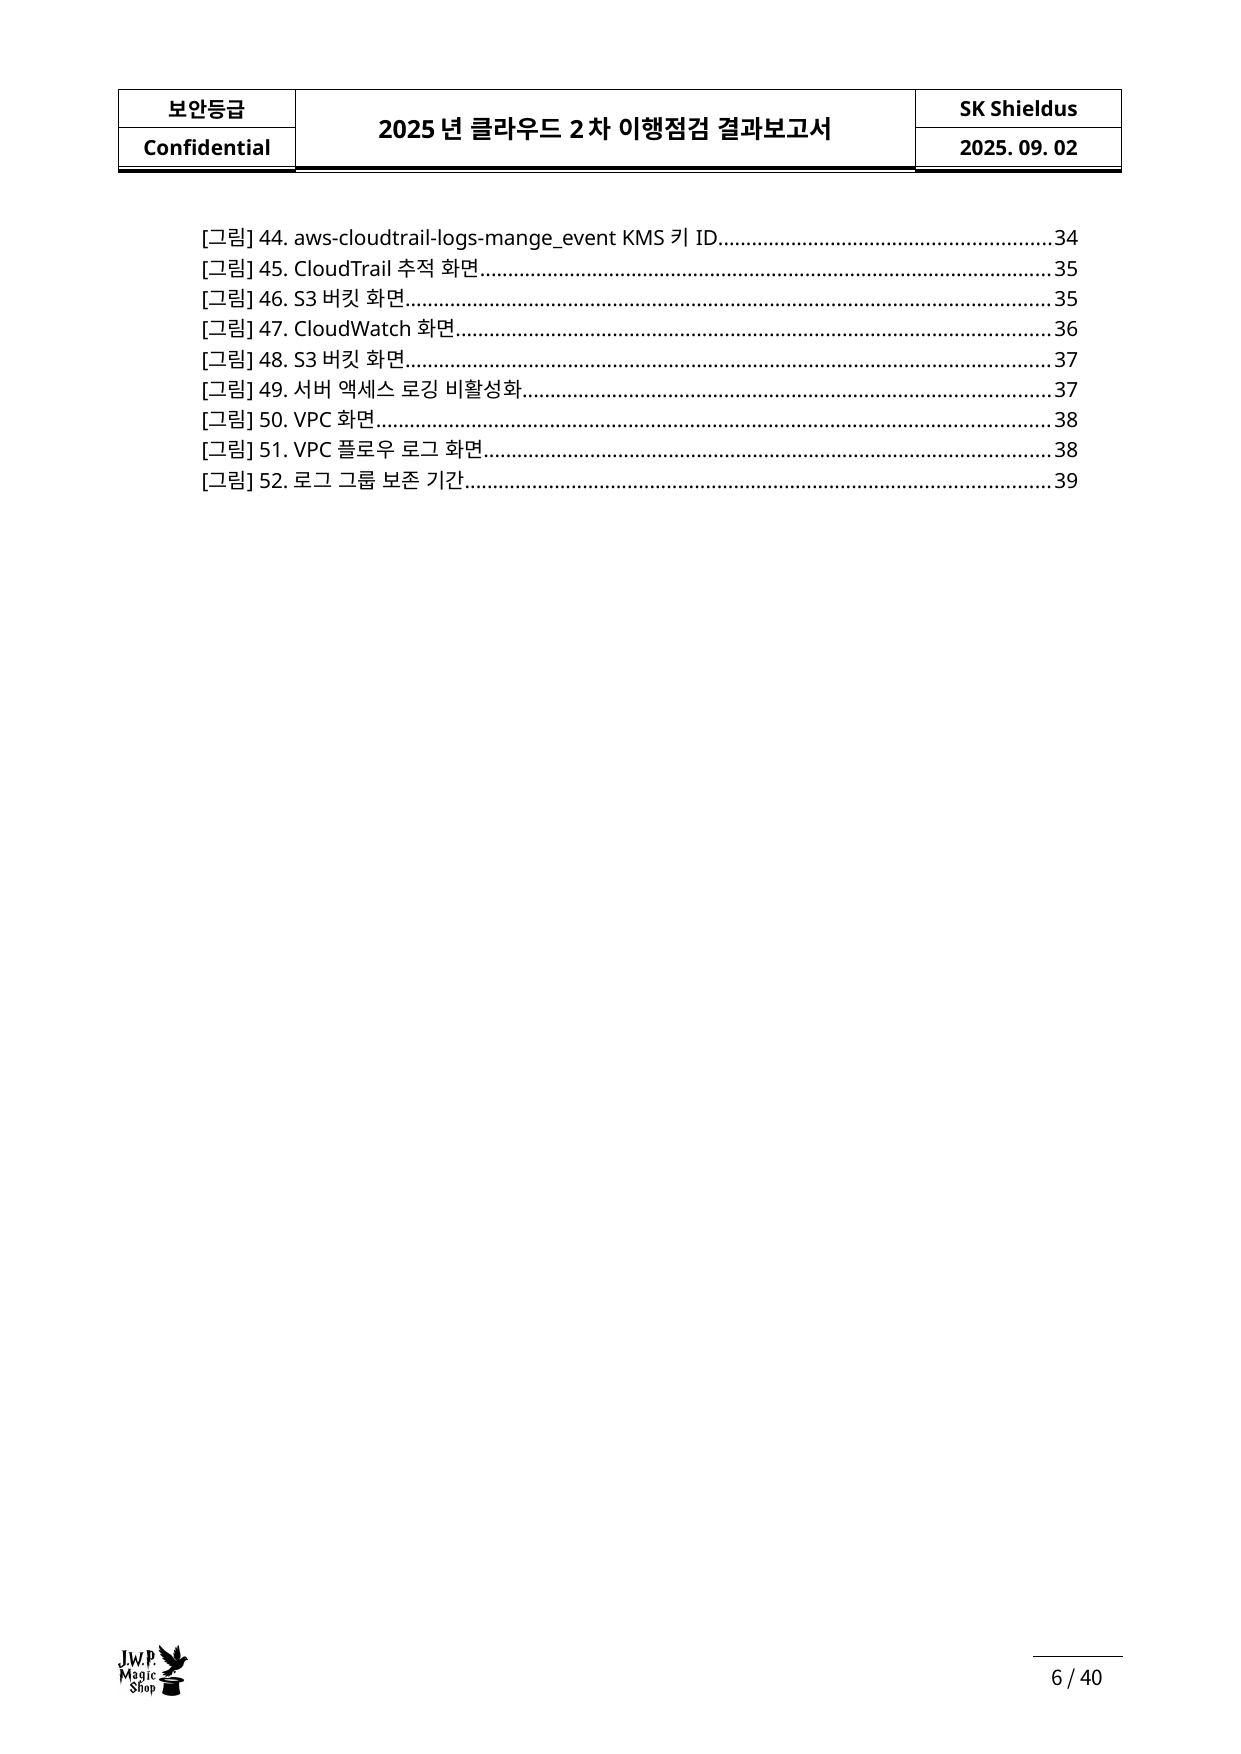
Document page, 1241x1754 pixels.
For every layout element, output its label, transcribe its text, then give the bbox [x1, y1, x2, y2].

text [그림] 47. CloudWatch 화면 36 [201, 312, 1122, 343]
text [그림] 44. aws-cloudtrail-logs-mange_event KMS 키 ID 34 [201, 222, 1122, 252]
text [그림] 51. VPC 플로우 로그 화면 38 [201, 434, 1122, 464]
text [그림] 48. S3 버킷 화면 37 [201, 343, 1122, 373]
text [그림] 46. S3 버킷 화면 35 [201, 282, 1122, 312]
text [그림] 50. VPC 화면 38 [201, 403, 1122, 434]
text [그림] 45. CloudTrail 추적 화면 35 [201, 252, 1122, 282]
text [그림] 52. 로그 그룹 보존 기간 39 [201, 464, 1122, 494]
text [그림] 49. 서버 액세스 로깅 비활성화 37 [201, 373, 1122, 403]
picture [117, 1644, 188, 1697]
